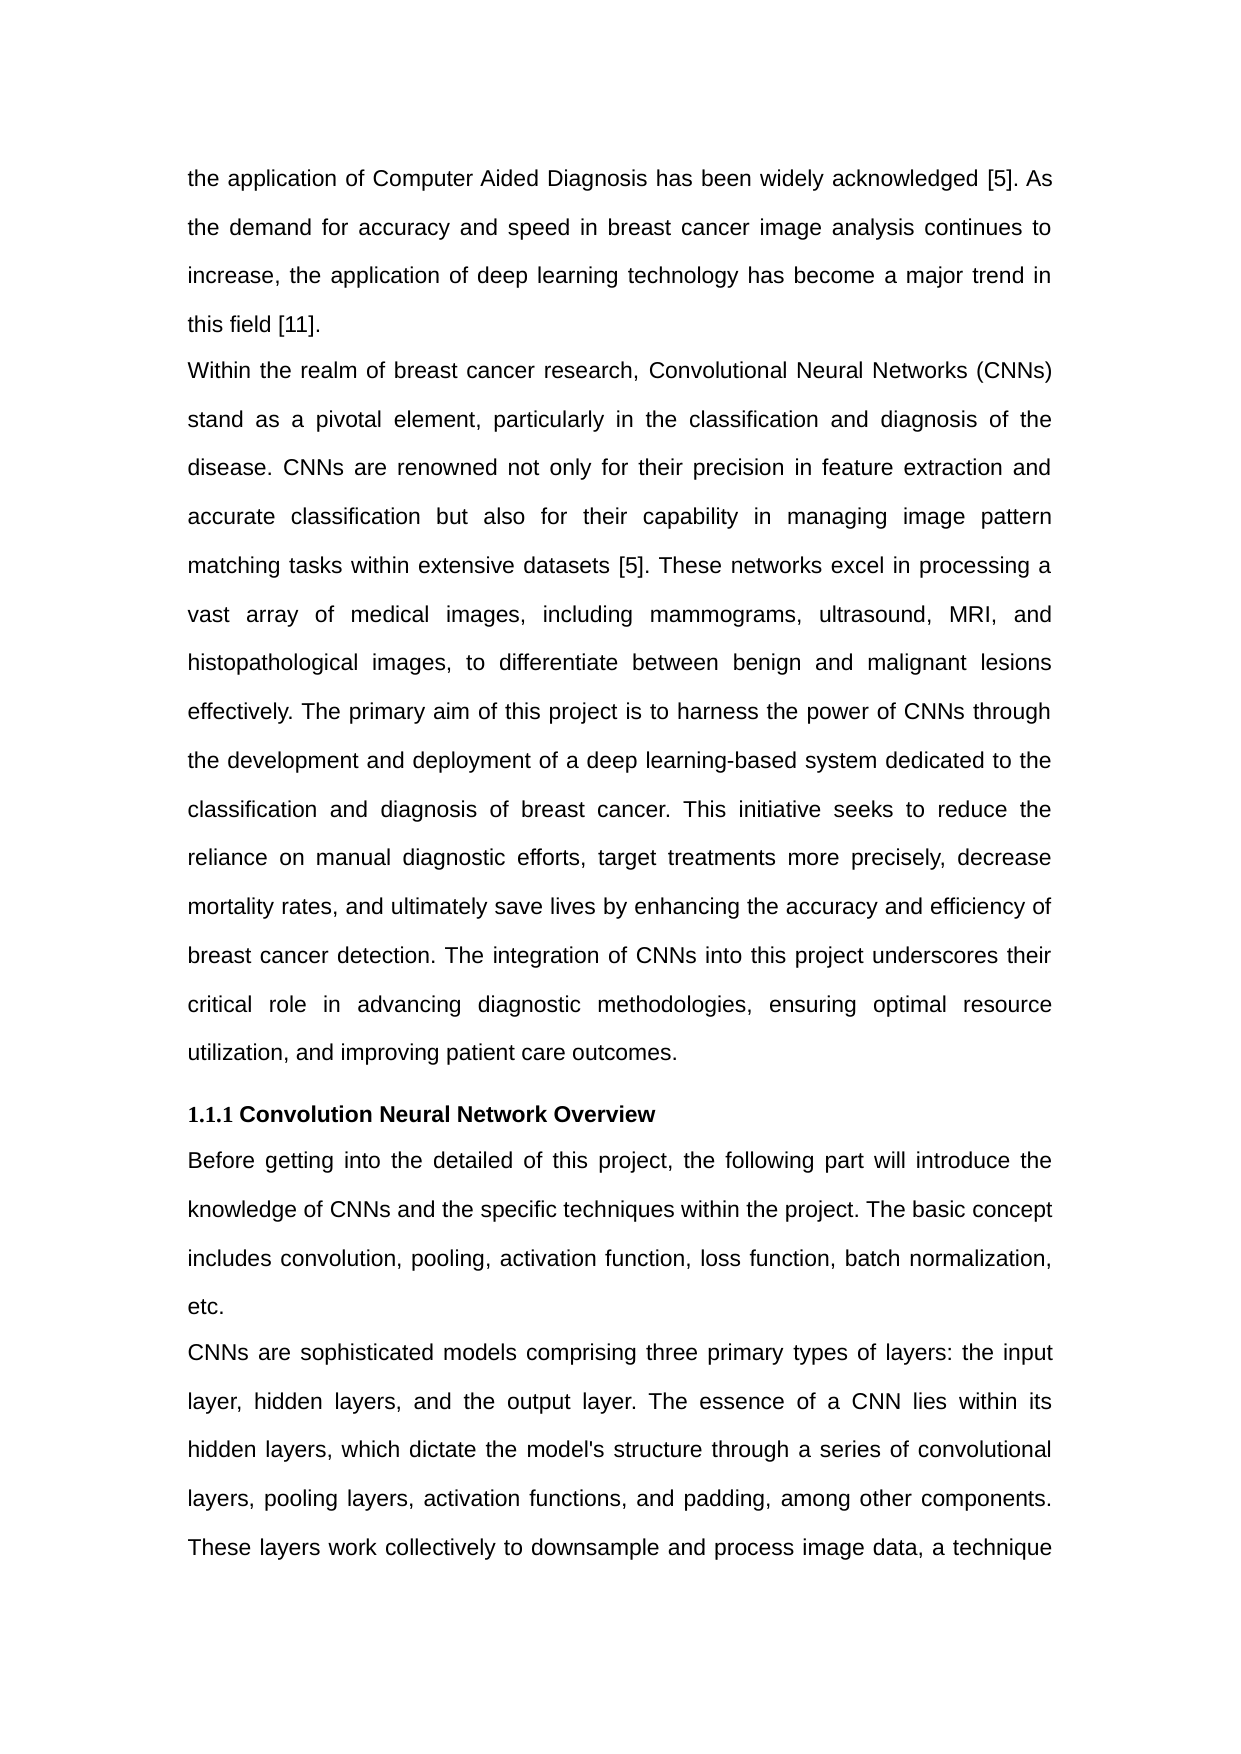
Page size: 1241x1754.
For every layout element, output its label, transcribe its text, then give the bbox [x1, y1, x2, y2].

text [187, 1336, 1053, 1563]
list Convolution Neural Network Overview [187, 1098, 1009, 1131]
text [187, 162, 1053, 341]
text Within the realm of breast cancer research, Convolutional Neural Networks (CNNs) stand as a pivotal element, particularly in the classification and diagnosis of the disease. CNNs are renowned not only for their precision in feature extraction and accurate classification but also for their capability in managing image pattern matching tasks within extensive datasets [5]. These networks excel in processing a vast array of medical images, including mammograms, ultrasound, MRI, and histopathological images, to differentiate between benign and malignant lesions effectively. The primary aim of this project is to harness the power of CNNs through the development and deployment of a deep learning-based system dedicated to the classification and diagnosis of breast cancer. This initiative seeks to reduce the reliance on manual diagnostic efforts, target treatments more precisely, decrease mortality rates, and ultimately save lives by enhancing the accuracy and efficiency of breast cancer detection. The integration of CNNs into this project underscores their critical role in advancing diagnostic methodologies, ensuring optimal resource utilization, and improving patient care outcomes. [187, 354, 1053, 1069]
text Before getting into the detailed of this project, the following part will introduce the knowledge of CNNs and the specific techniques within the project. The basic concept includes convolution, pooling, activation function, loss function, batch normalization, etc. [187, 1144, 1053, 1323]
